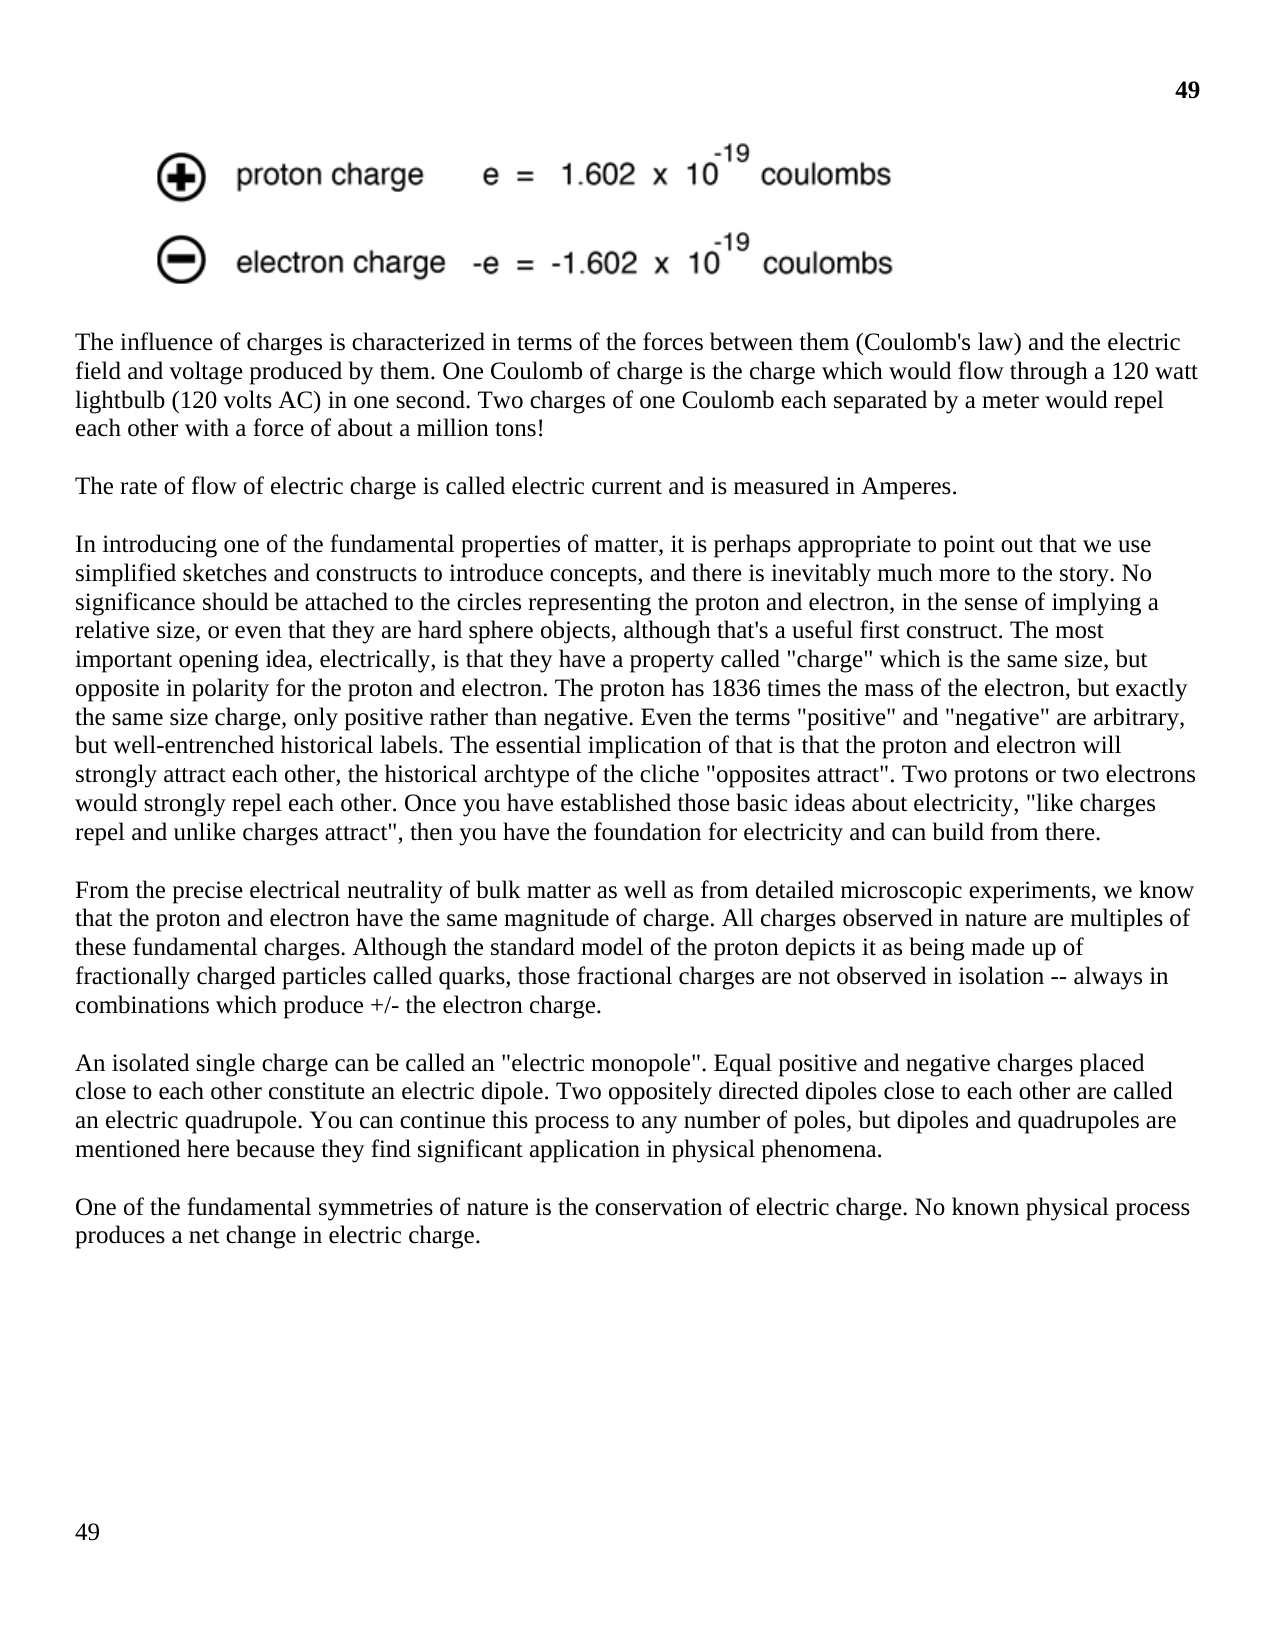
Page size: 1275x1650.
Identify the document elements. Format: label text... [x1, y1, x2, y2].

text The rate of flow of electric charge is called electric current and is measured in Amperes. [75, 471, 1200, 500]
picture [75, 103, 1011, 298]
text One of the fundamental symmetries of nature is the conservation of electric charge. No known physical process produces a net change in electric charge. [75, 1192, 1200, 1249]
text In introducing one of the fundamental properties of matter, it is perhaps appropriate to point out that we use simplified sketches and constructs to introduce concepts, and there is inevitably much more to the story. No significance should be attached to the circles representing the proton and electron, in the sense of implying a relative size, or even that they are hard sphere objects, although that's a useful first construct. The most important opening idea, electrically, is that they have a property called "charge" which is the same size, but opposite in polarity for the proton and electron. The proton has 1836 times the mass of the electron, but exactly the same size charge, only positive rather than negative. Even the terms "positive" and "negative" are arbitrary, but well-entrenched historical labels. The essential implication of that is that the proton and electron will strongly attract each other, the historical archtype of the cliche "opposites attract". Two protons or two electrons would strongly repel each other. Once you have established those basic ideas about electricity, "like charges repel and unlike charges attract", then you have the foundation for electricity and can build from there. [75, 529, 1200, 846]
text An isolated single charge can be called an "electric monopole". Equal positive and negative charges placed close to each other constitute an electric dipole. Two oppositely directed dipoles close to each other are called an electric quadrupole. You can continue this process to any number of poles, but dipoles and quadrupoles are mentioned here because they find significant application in physical phenomena. [75, 1048, 1200, 1163]
text The influence of charges is characterized in terms of the forces between them (Coulomb's law) and the electric field and voltage produced by them. One Coulomb of charge is the charge which would flow through a 120 watt lightbulb (120 volts AC) in one second. Two charges of one Coulomb each separated by a meter would repel each other with a force of about a million tons! [75, 327, 1200, 442]
text From the precise electrical neutrality of bulk matter as well as from detailed microscopic experiments, we know that the proton and electron have the same magnitude of charge. All charges observed in nature are multiples of these fundamental charges. Although the standard model of the proton depicts it as being made up of fractionally charged particles called quarks, those fractional charges are not observed in isolation -- always in combinations which produce +/- the electron charge. [75, 875, 1200, 1018]
